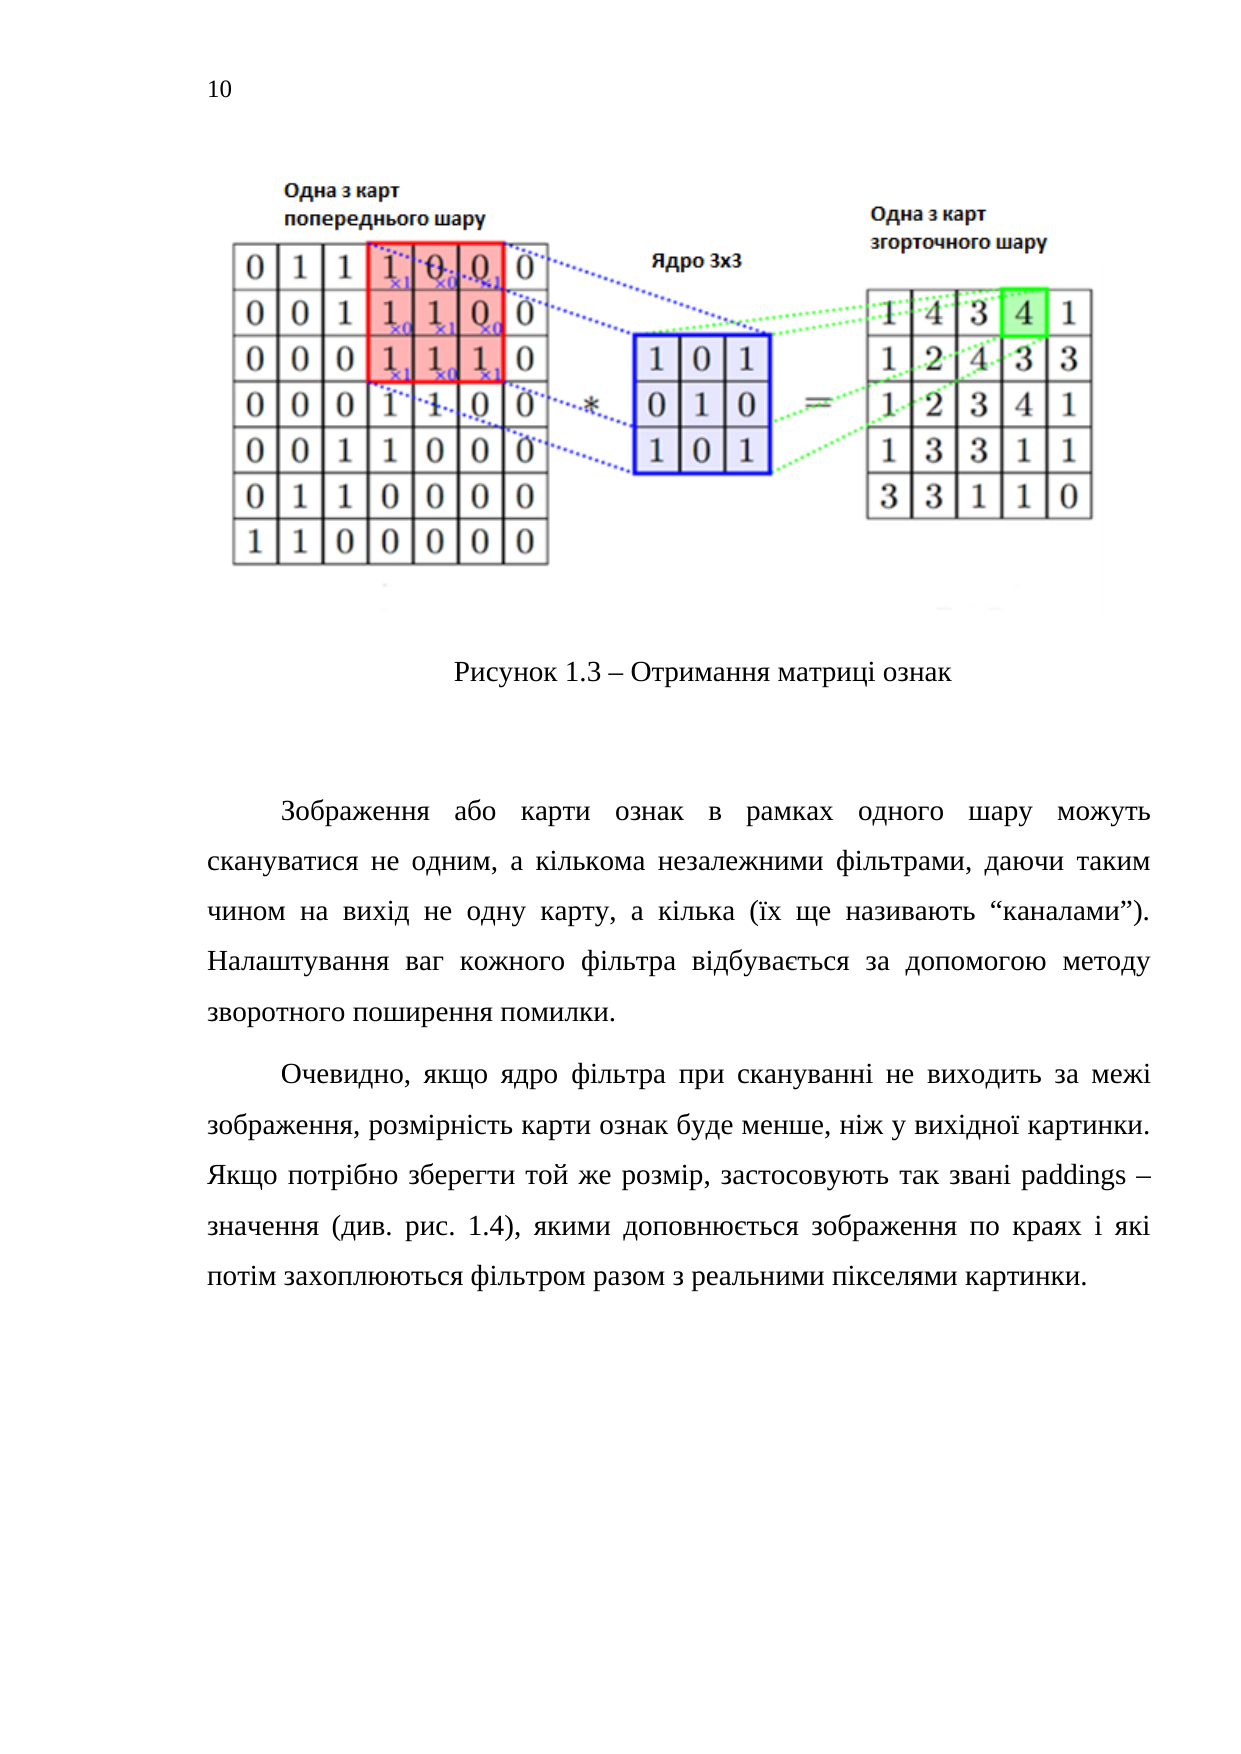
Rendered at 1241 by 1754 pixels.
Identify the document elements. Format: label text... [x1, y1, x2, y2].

picture [223, 160, 1135, 621]
text Зображення або карти ознак в рамках одного шару можуть скануватися не одним, а кількома незалежними фільтрами, даючи таким чином на вихід не одну карту, а кілька (їх ще називають “каналами”). Налаштування ваг кожного фільтра відбувається за допомогою методу зворотного поширення помилки. [207, 793, 1152, 1027]
text Очевидно, якщо ядро ​​фільтра при скануванні не виходить за межі зображення, розмірність карти ознак буде менше, ніж у вихідної картинки. Якщо потрібно зберегти той же розмір, застосовують так звані paddings – значення (див. рис. 1.4), якими доповнюється зображення по краях і які потім захоплюються фільтром разом з реальними пікселями картинки. [207, 1057, 1152, 1291]
text Рисунок 1.3 – Отримання матриці ознак [207, 654, 1152, 688]
